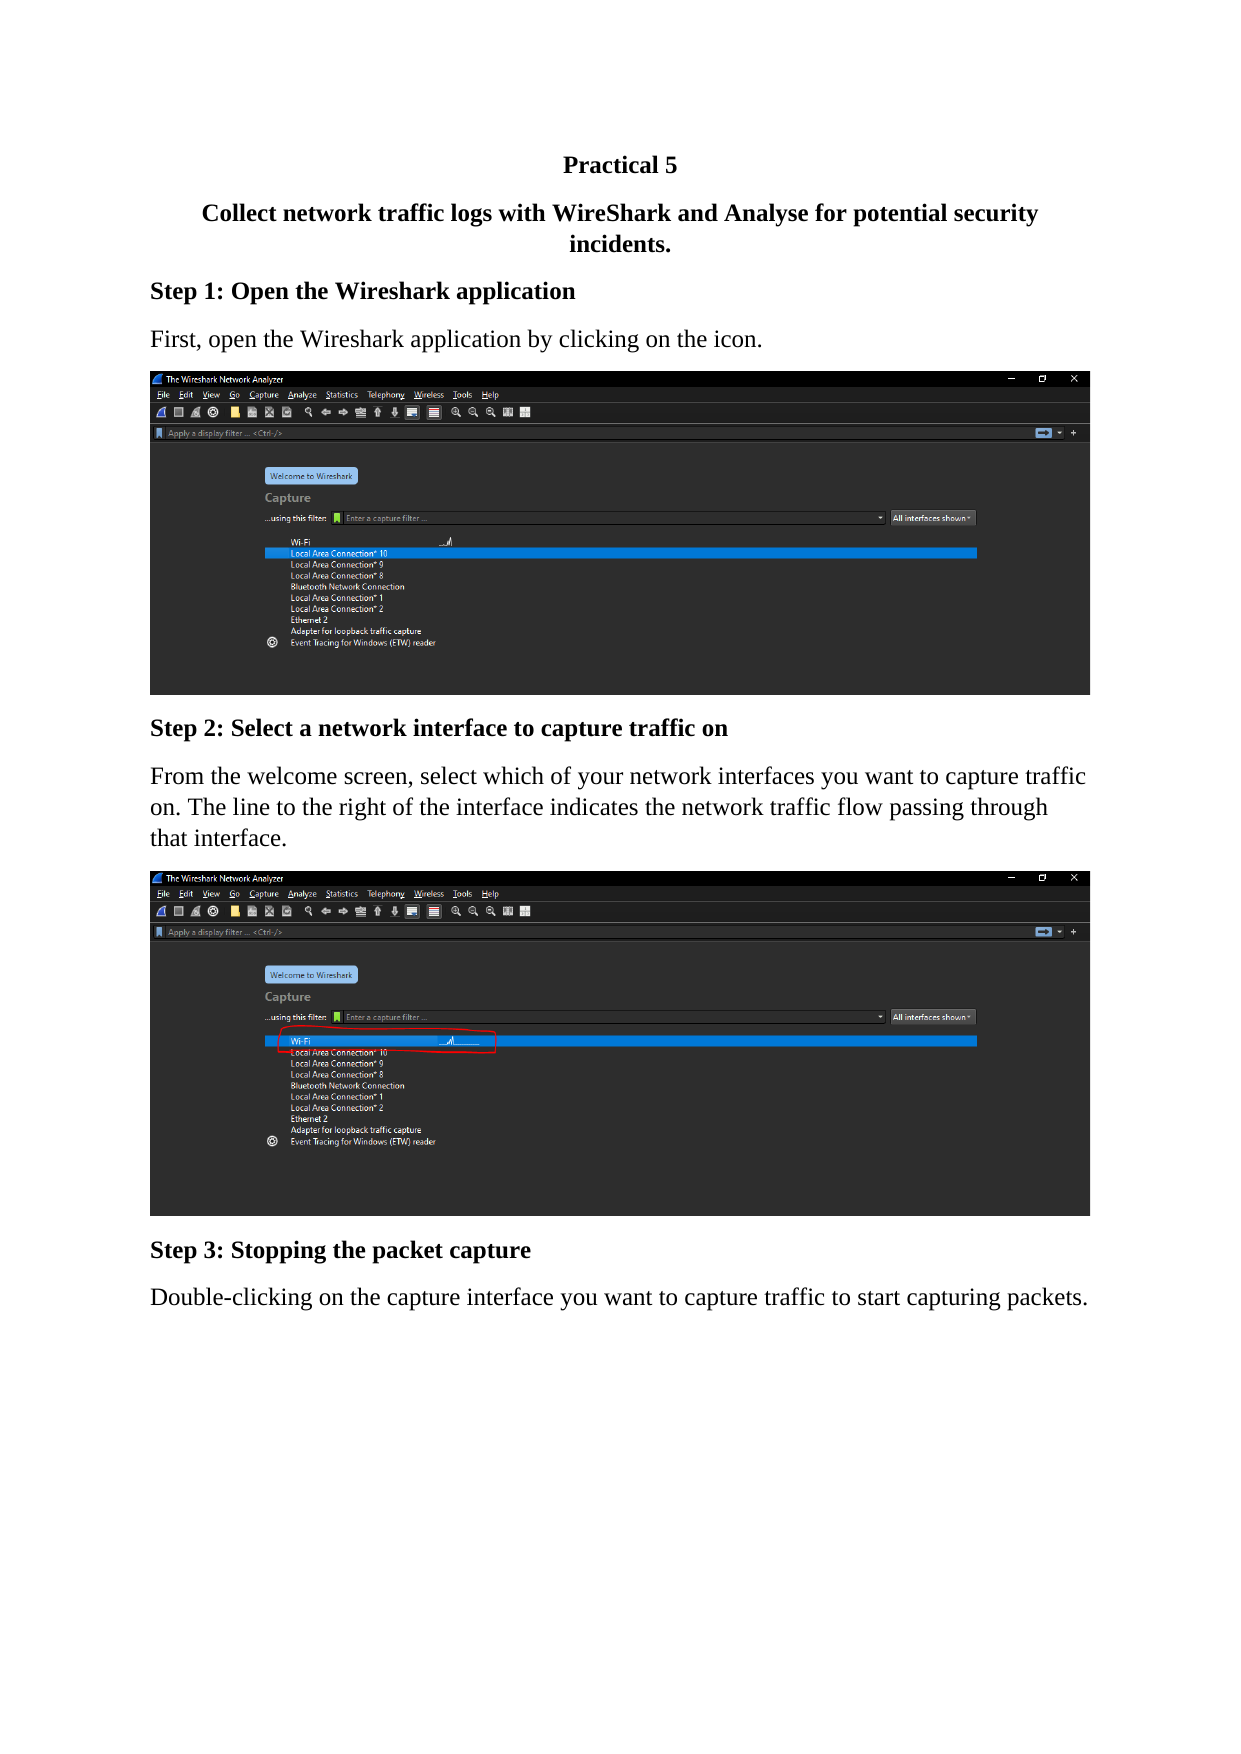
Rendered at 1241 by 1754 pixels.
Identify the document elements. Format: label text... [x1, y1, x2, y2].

picture [150, 371, 1091, 695]
text First, open the Wireshark application by clicking on the icon. [150, 324, 1090, 353]
text Step 1: Open the Wireshark application [150, 276, 1090, 305]
text Step 3: Stopping the packet capture [150, 1235, 1090, 1263]
picture [150, 871, 1091, 1216]
text Step 2: Select a network interface to capture traffic on [150, 713, 1090, 742]
text From the welcome screen, select which of your network interfaces you want to capture traffic on. The line to the right of the interface indicates the network traffic flow passing through that interface. [150, 761, 1090, 852]
text Double-clicking on the capture interface you want to capture traffic to start capturing packets. [150, 1282, 1090, 1311]
text Practical 5 [150, 150, 1090, 179]
text Collect network traffic logs with WireShark and Analyse for potential security incidents. [150, 198, 1090, 257]
